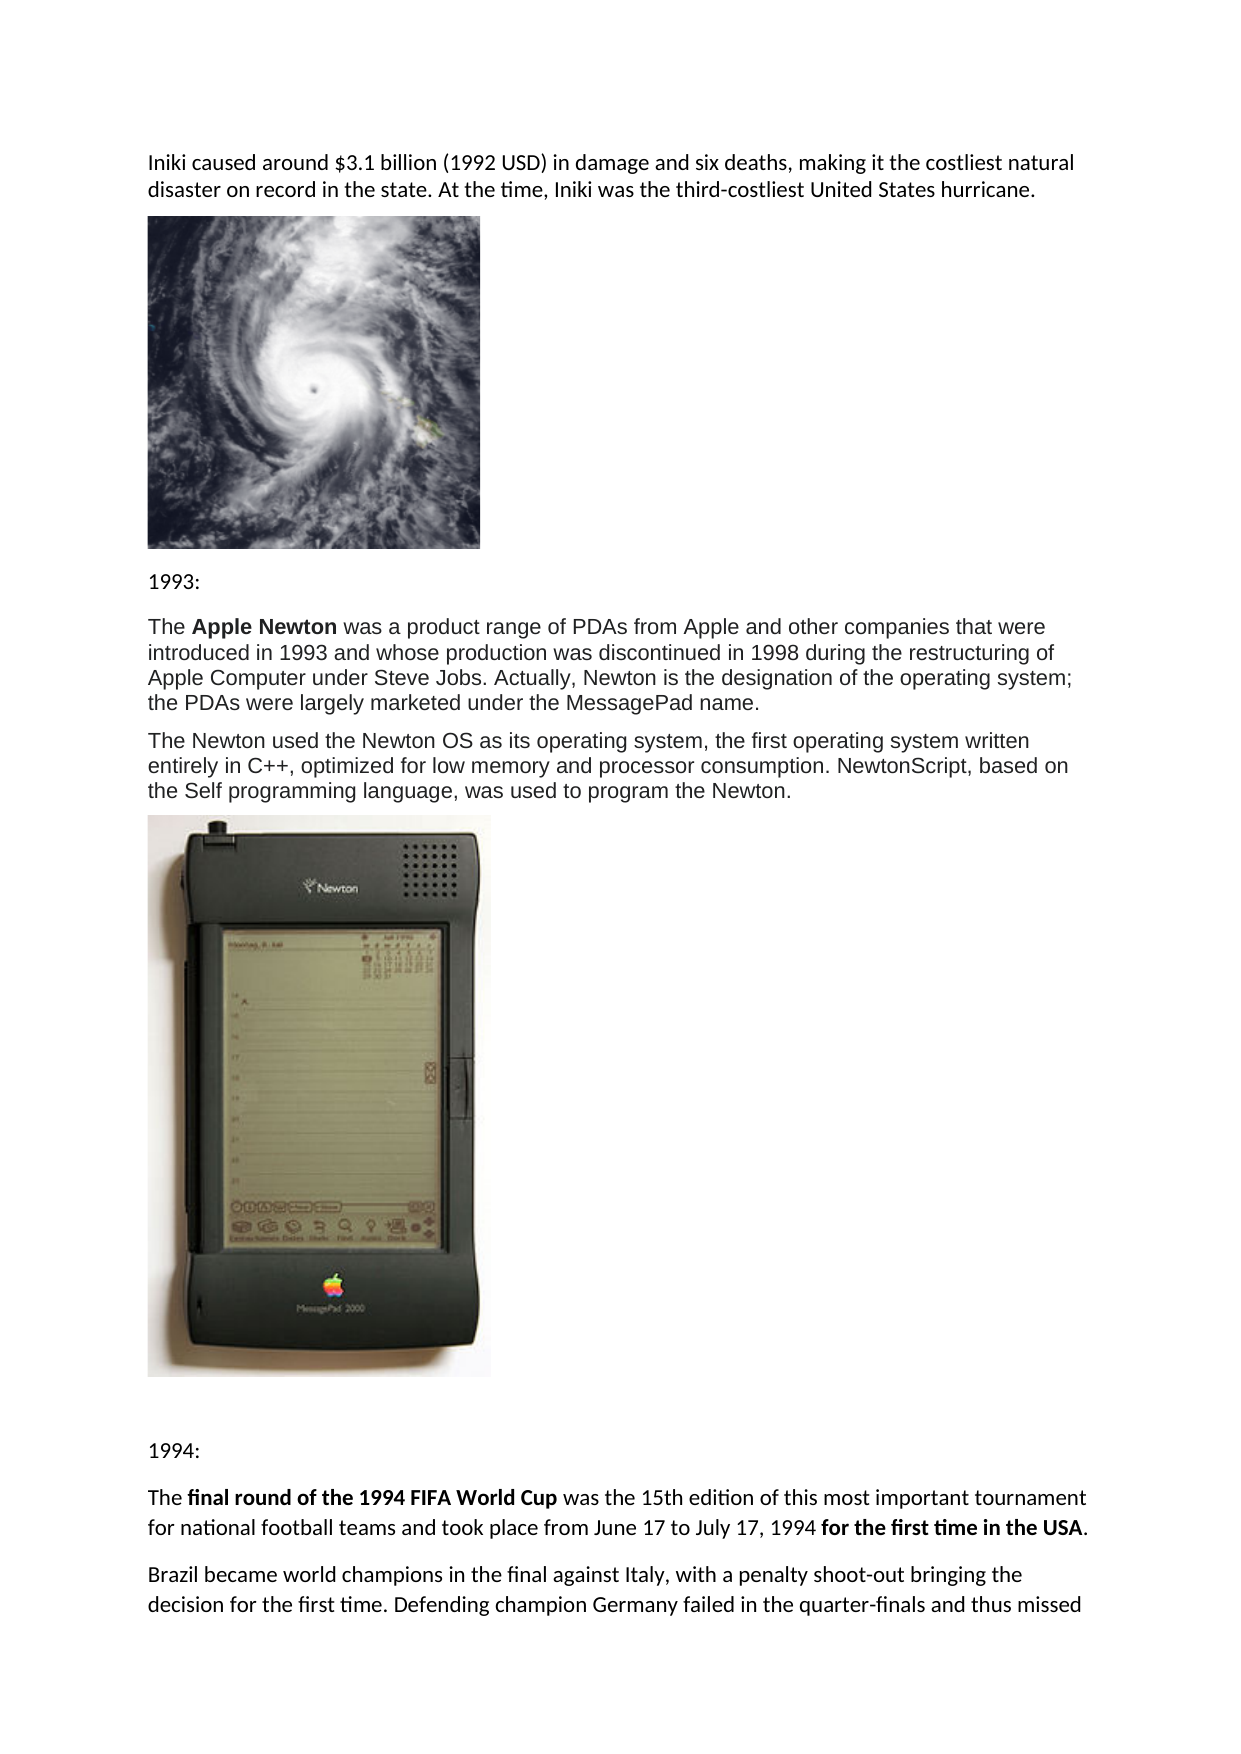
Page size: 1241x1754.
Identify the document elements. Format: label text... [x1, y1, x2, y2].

text 1994: [148, 1436, 1093, 1464]
text 1993: [148, 567, 1093, 595]
text The Apple Newton was a product range of PDAs from Apple and other companies that were introduced in 1993 and whose production was discontinued in 1998 during the restructuring of Apple Computer under Steve Jobs. Actually, Newton is the designation of the operating system; the PDAs were largely marketed under the MessagePad name. [148, 614, 1093, 715]
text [148, 1560, 1093, 1618]
picture [147, 815, 491, 1377]
text Iniki caused around $3.1 billion (1992 USD) in damage and six deaths, making it the costliest natural disaster on record in the state. At the time, Iniki was the third-costliest United States hurricane. [148, 148, 1093, 204]
text The Newton used the Newton OS as its operating system, the first operating system written entirely in C++, optimized for low memory and processor consumption. NewtonScript, based on the Self programming language, was used to program the Newton. [148, 728, 1093, 803]
text The final round of the 1994 FIFA World Cup was the 15th edition of this most important tournament for national football teams and took place from June 17 to July 17, 1994 for the first time in the USA. [148, 1483, 1093, 1541]
picture [147, 216, 481, 549]
